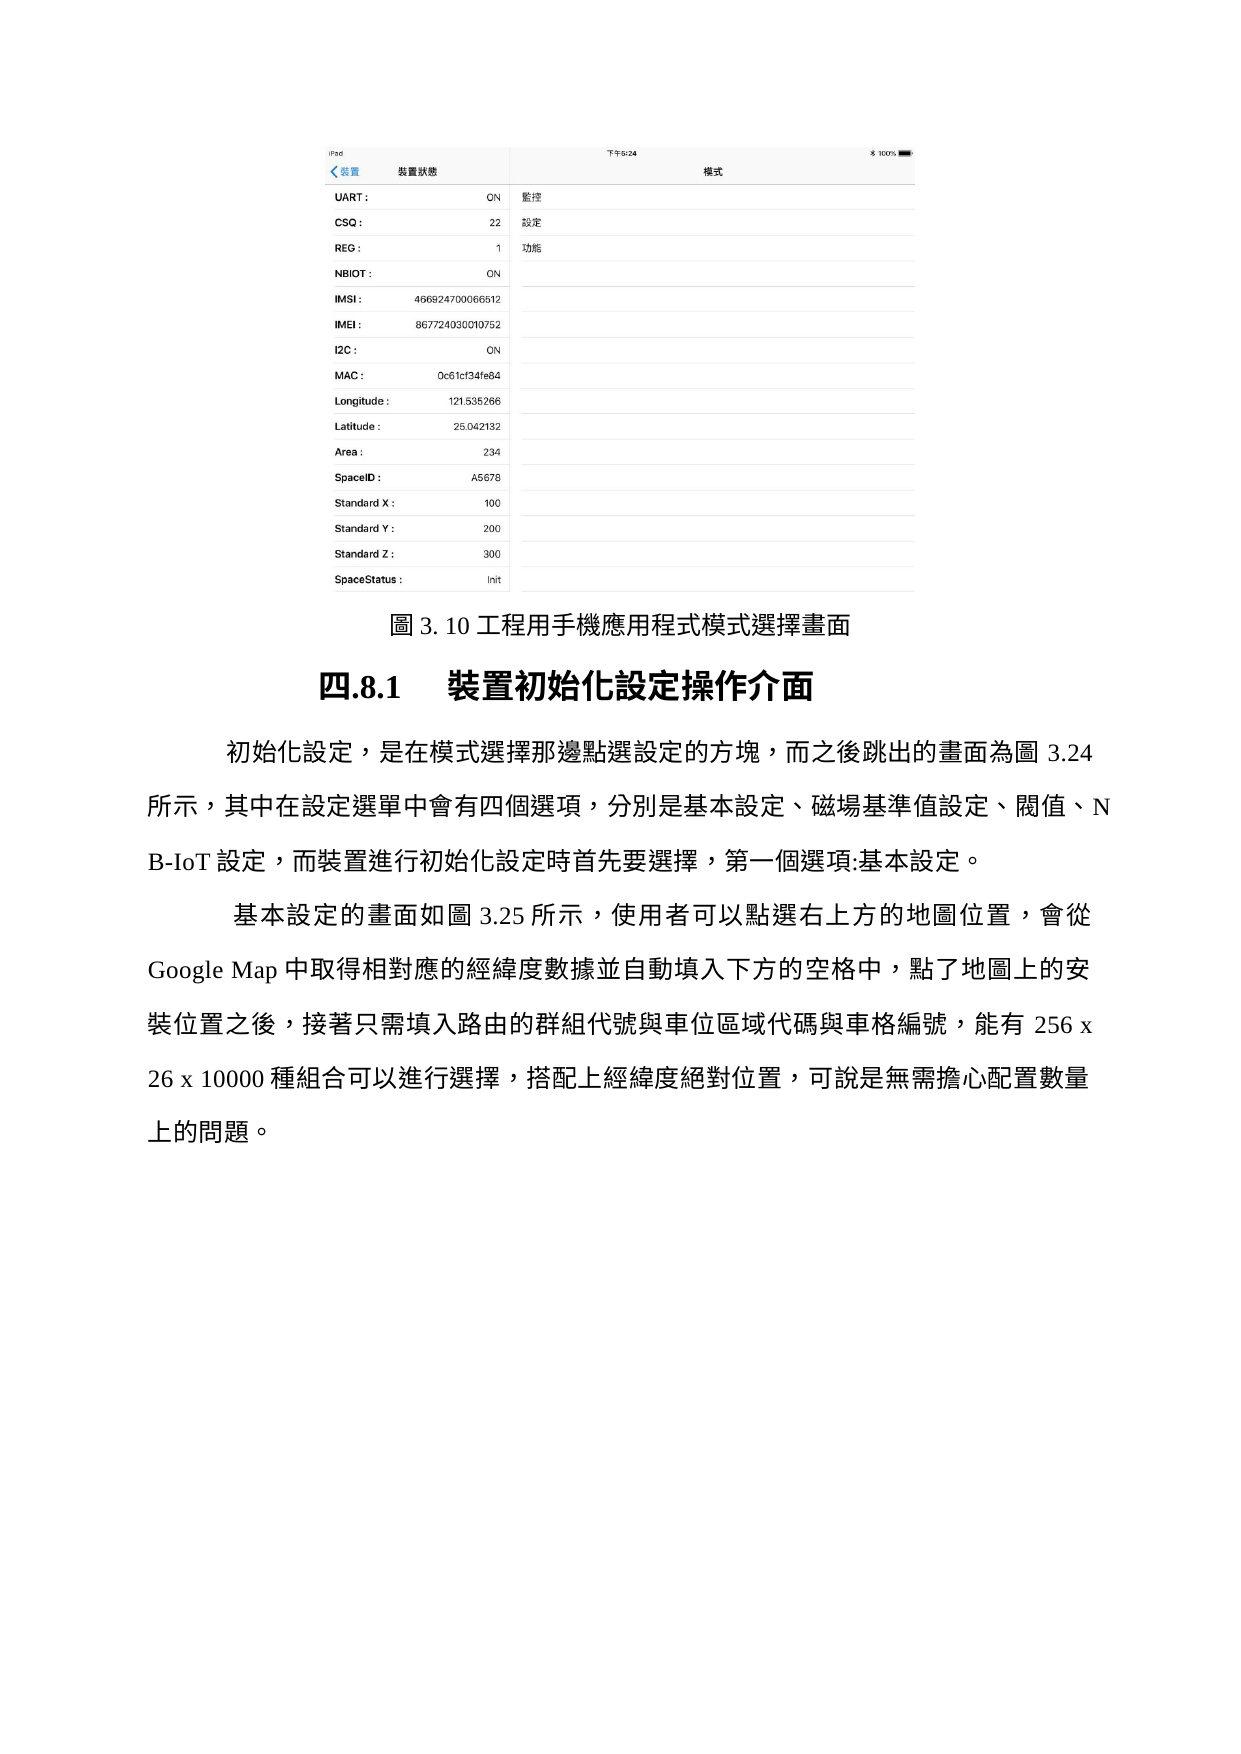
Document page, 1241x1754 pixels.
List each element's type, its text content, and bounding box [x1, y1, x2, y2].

subtitle 裝置初始化設定操作介面 [251, 660, 1067, 708]
text 基本設定的畫面如圖3.25所示，使用者可以點選右上方的地圖位置，會從Google Map中取得相對應的經緯度數據並自動填入下方的空格中，點了地圖上的安裝位置之後，接著只需填入路由的群組代號與車位區域代碼與車格編號，能有256 x 26 x 10000種組合可以進行選擇，搭配上經緯度絕對位置，可說是無需擔心配置數量上的問題。 [148, 895, 1092, 1149]
picture [325, 147, 915, 592]
text 初始化設定，是在模式選擇那邊點選設定的方塊，而之後跳出的畫面為圖3.24所示，其中在設定選單中會有四個選項，分別是基本設定、磁場基準值設定、閥值、NB-IoT設定，而裝置進行初始化設定時首先要選擇，第一個選項:基本設定。 [148, 732, 1092, 877]
